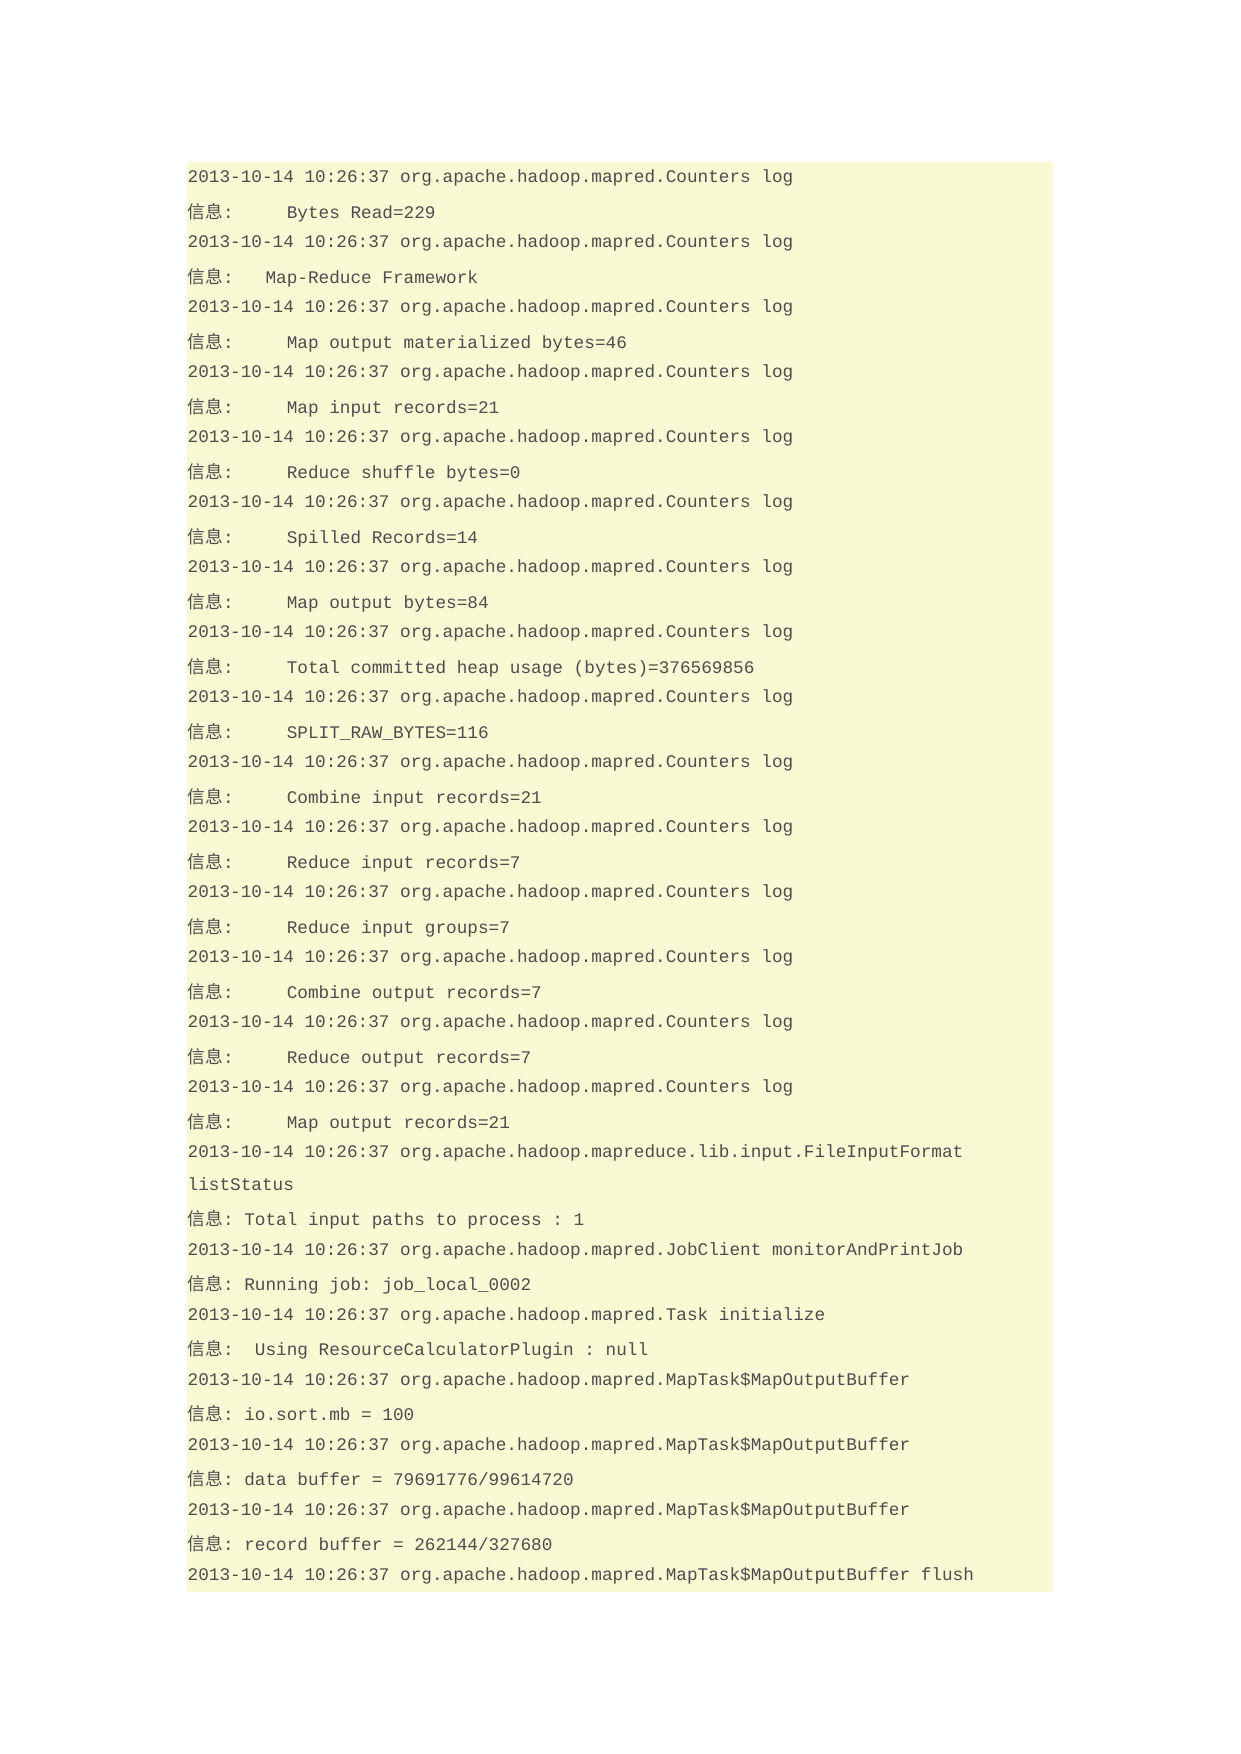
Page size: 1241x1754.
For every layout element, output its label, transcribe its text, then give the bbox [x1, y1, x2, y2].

text 信息: Map output materialized bytes=46 [187, 324, 1053, 357]
text 2013-10-14 10:26:37 org.apache.hadoop.mapred.Counters log [187, 682, 1053, 714]
text 信息: Map output records=21 [187, 1104, 1053, 1137]
text 2013-10-14 10:26:37 org.apache.hadoop.mapred.Counters log [187, 552, 1053, 584]
text 2013-10-14 10:26:37 org.apache.hadoop.mapreduce.lib.input.FileInputFormat listStatus [187, 1137, 1053, 1202]
text 信息: Total committed heap usage (bytes)=376569856 [187, 649, 1053, 682]
text 2013-10-14 10:26:37 org.apache.hadoop.mapred.Counters log [187, 747, 1053, 779]
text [187, 162, 1053, 194]
text 信息: Map-Reduce Framework [187, 259, 1053, 292]
text 信息: Combine input records=21 [187, 779, 1053, 812]
text 2013-10-14 10:26:37 org.apache.hadoop.mapred.MapTask$MapOutputBuffer [187, 1429, 1053, 1462]
text 信息: Map input records=21 [187, 389, 1053, 422]
text 2013-10-14 10:26:37 org.apache.hadoop.mapred.MapTask$MapOutputBuffer [187, 1494, 1053, 1527]
text 2013-10-14 10:26:37 org.apache.hadoop.mapred.JobClient monitorAndPrintJob [187, 1234, 1053, 1267]
text 2013-10-14 10:26:37 org.apache.hadoop.mapred.Counters log [187, 877, 1053, 909]
text 信息: Reduce output records=7 [187, 1039, 1053, 1072]
text 信息: record buffer = 262144/327680 [187, 1527, 1053, 1559]
text 2013-10-14 10:26:37 org.apache.hadoop.mapred.Counters log [187, 942, 1053, 974]
text 信息: Using ResourceCalculatorPlugin : null [187, 1332, 1053, 1364]
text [187, 227, 1053, 259]
text 2013-10-14 10:26:37 org.apache.hadoop.mapred.Counters log [187, 1072, 1053, 1104]
text 信息: Total input paths to process : 1 [187, 1202, 1053, 1234]
text 信息: Running job: job_local_0002 [187, 1267, 1053, 1299]
text 信息: data buffer = 79691776/99614720 [187, 1462, 1053, 1494]
text 2013-10-14 10:26:37 org.apache.hadoop.mapred.Counters log [187, 487, 1053, 519]
text 2013-10-14 10:26:37 org.apache.hadoop.mapred.Counters log [187, 357, 1053, 389]
text 信息: io.sort.mb = 100 [187, 1397, 1053, 1429]
text 2013-10-14 10:26:37 org.apache.hadoop.mapred.Counters log [187, 1007, 1053, 1039]
text 信息: Map output bytes=84 [187, 584, 1053, 617]
text 2013-10-14 10:26:37 org.apache.hadoop.mapred.MapTask$MapOutputBuffer [187, 1364, 1053, 1397]
text 信息: SPLIT_RAW_BYTES=116 [187, 714, 1053, 747]
text 2013-10-14 10:26:37 org.apache.hadoop.mapred.Counters log [187, 617, 1053, 649]
text 信息: Bytes Read=229 [187, 194, 1053, 227]
text 信息: Reduce shuffle bytes=0 [187, 454, 1053, 487]
text 信息: Combine output records=7 [187, 974, 1053, 1007]
text 2013-10-14 10:26:37 org.apache.hadoop.mapred.MapTask$MapOutputBuffer flush [187, 1559, 1053, 1592]
text 信息: Reduce input records=7 [187, 844, 1053, 877]
text 2013-10-14 10:26:37 org.apache.hadoop.mapred.Counters log [187, 422, 1053, 454]
text 2013-10-14 10:26:37 org.apache.hadoop.mapred.Counters log [187, 292, 1053, 324]
text 信息: Spilled Records=14 [187, 519, 1053, 552]
text 信息: Reduce input groups=7 [187, 909, 1053, 942]
text 2013-10-14 10:26:37 org.apache.hadoop.mapred.Task initialize [187, 1299, 1053, 1332]
text 2013-10-14 10:26:37 org.apache.hadoop.mapred.Counters log [187, 812, 1053, 844]
